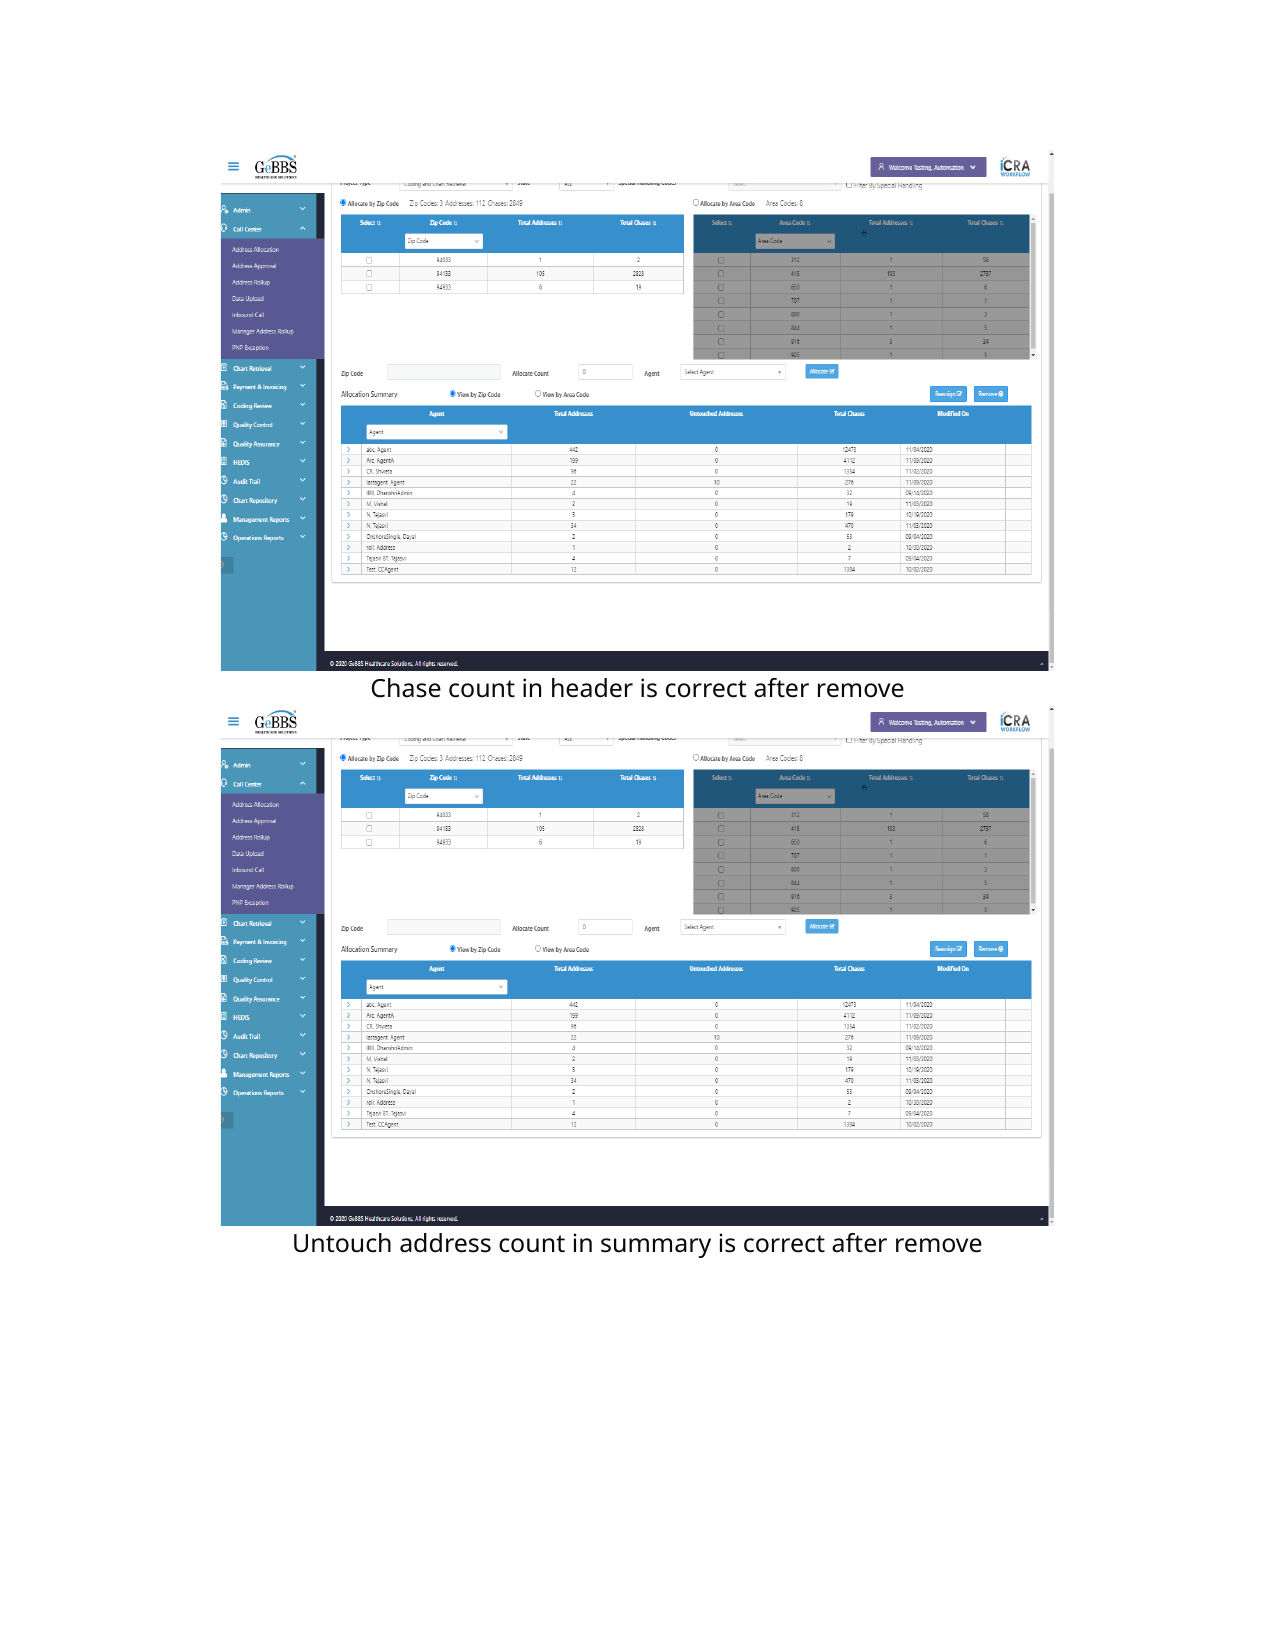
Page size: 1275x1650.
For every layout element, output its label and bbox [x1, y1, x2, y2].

picture [220, 150, 1055, 671]
text [150, 150, 1125, 1260]
picture [220, 705, 1055, 1226]
